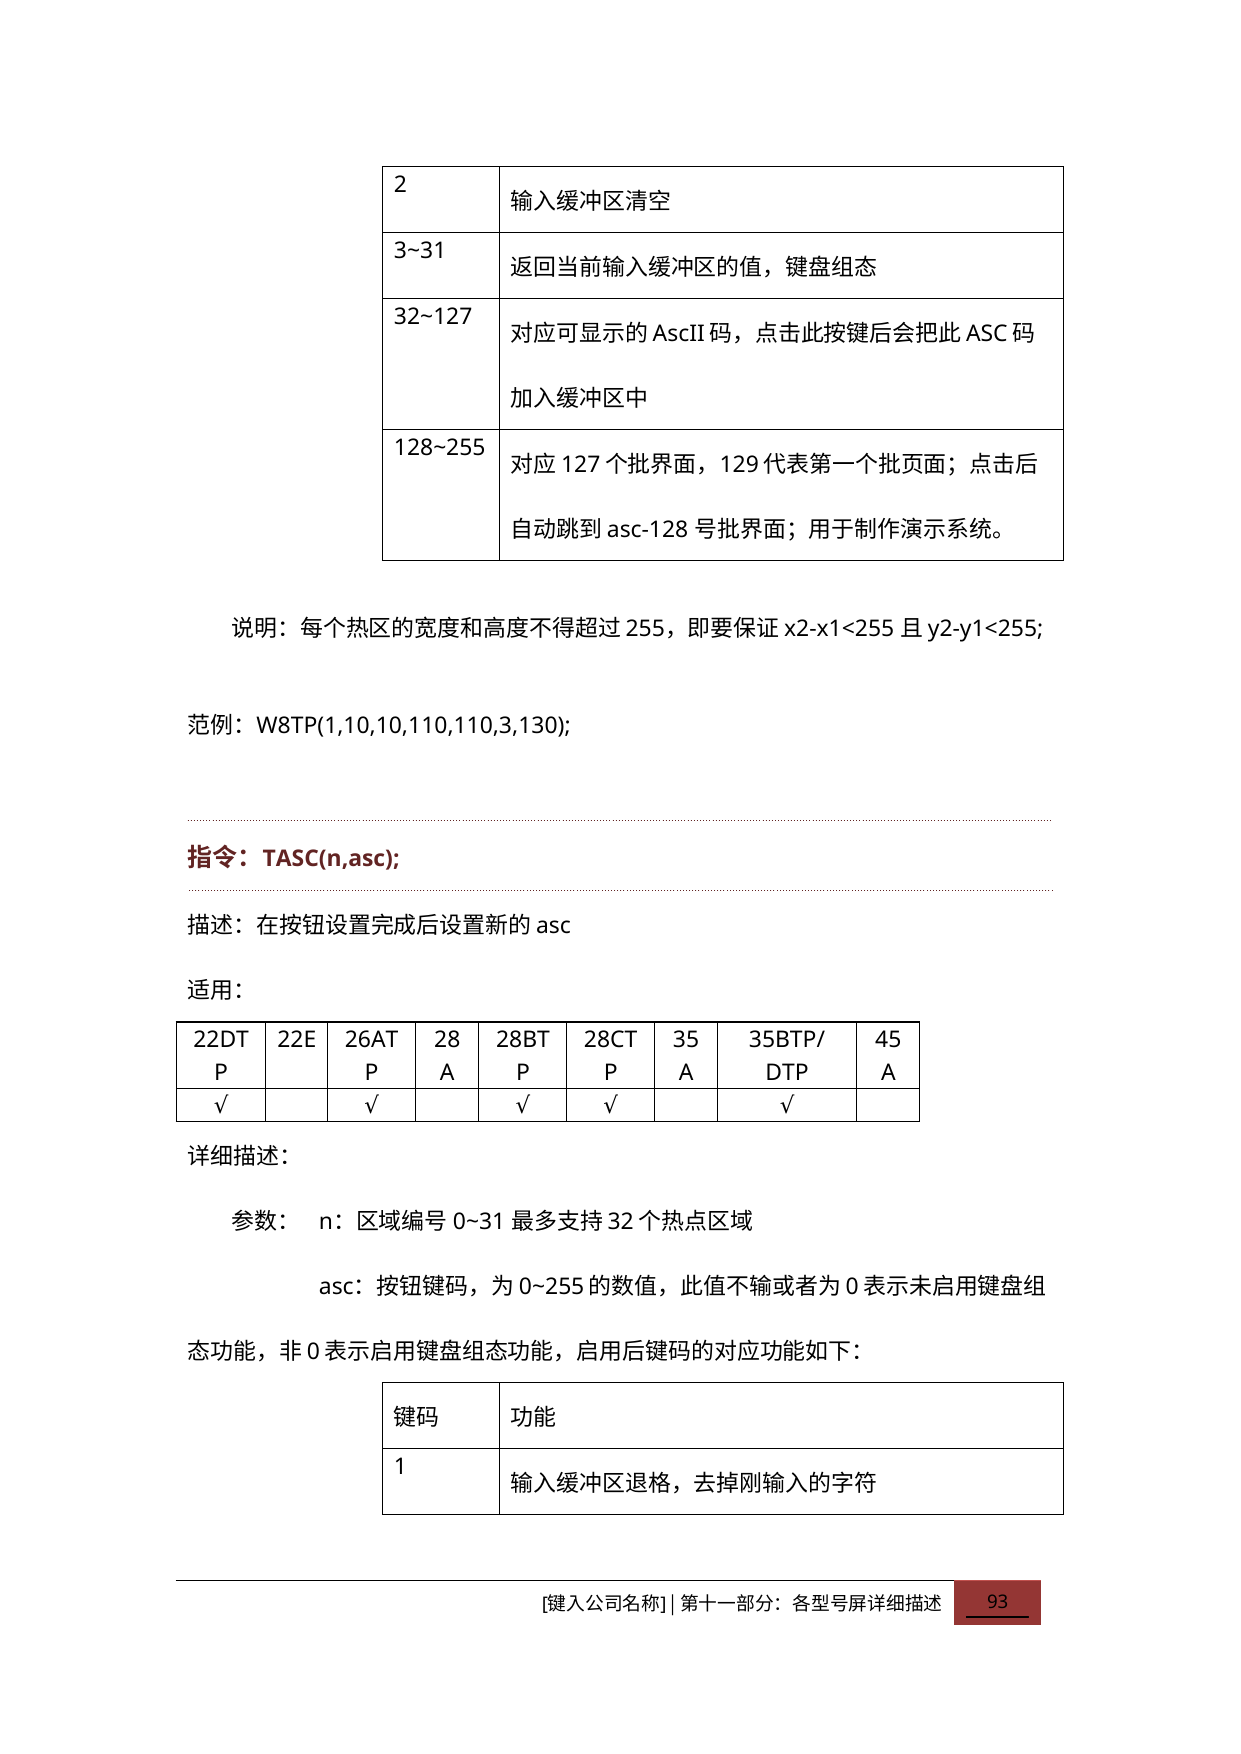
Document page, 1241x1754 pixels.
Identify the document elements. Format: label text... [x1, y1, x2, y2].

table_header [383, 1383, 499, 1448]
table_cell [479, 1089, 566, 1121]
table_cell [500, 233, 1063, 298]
text 描述：在按钮设置完成后设置新的asc [187, 891, 1053, 956]
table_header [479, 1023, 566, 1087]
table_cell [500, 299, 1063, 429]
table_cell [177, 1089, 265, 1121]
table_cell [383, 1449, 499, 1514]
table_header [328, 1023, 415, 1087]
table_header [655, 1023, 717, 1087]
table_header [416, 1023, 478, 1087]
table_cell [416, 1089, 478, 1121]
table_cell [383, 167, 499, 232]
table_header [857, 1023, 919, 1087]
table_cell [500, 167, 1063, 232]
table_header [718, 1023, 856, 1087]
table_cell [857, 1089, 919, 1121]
text 说明：每个热区的宽度和高度不得超过255，即要保证x2-x1<255 且y2-y1<255; [187, 594, 1053, 659]
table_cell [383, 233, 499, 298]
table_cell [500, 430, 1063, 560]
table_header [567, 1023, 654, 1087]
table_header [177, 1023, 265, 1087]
text asc：按钮键码，为0~255的数值，此值不输或者为0表示未启用键盘组态功能，非0表示启用键盘组态功能，启用后键码的对应功能如下： [187, 1252, 1053, 1382]
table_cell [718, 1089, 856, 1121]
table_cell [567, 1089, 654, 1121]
text 参数： n：区域编号 0~31 最多支持32个热点区域 [187, 1187, 1053, 1252]
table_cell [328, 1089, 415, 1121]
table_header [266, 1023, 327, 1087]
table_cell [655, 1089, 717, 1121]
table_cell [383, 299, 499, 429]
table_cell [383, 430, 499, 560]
text 适用： [187, 956, 1053, 1021]
text 详细描述： [187, 1122, 1053, 1187]
subtitle 指令：TASC(n,asc); [187, 820, 1053, 891]
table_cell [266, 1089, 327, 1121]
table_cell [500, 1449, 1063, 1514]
text 范例：W8TP(1,10,10,110,110,3,130); [187, 691, 1053, 756]
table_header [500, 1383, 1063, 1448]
